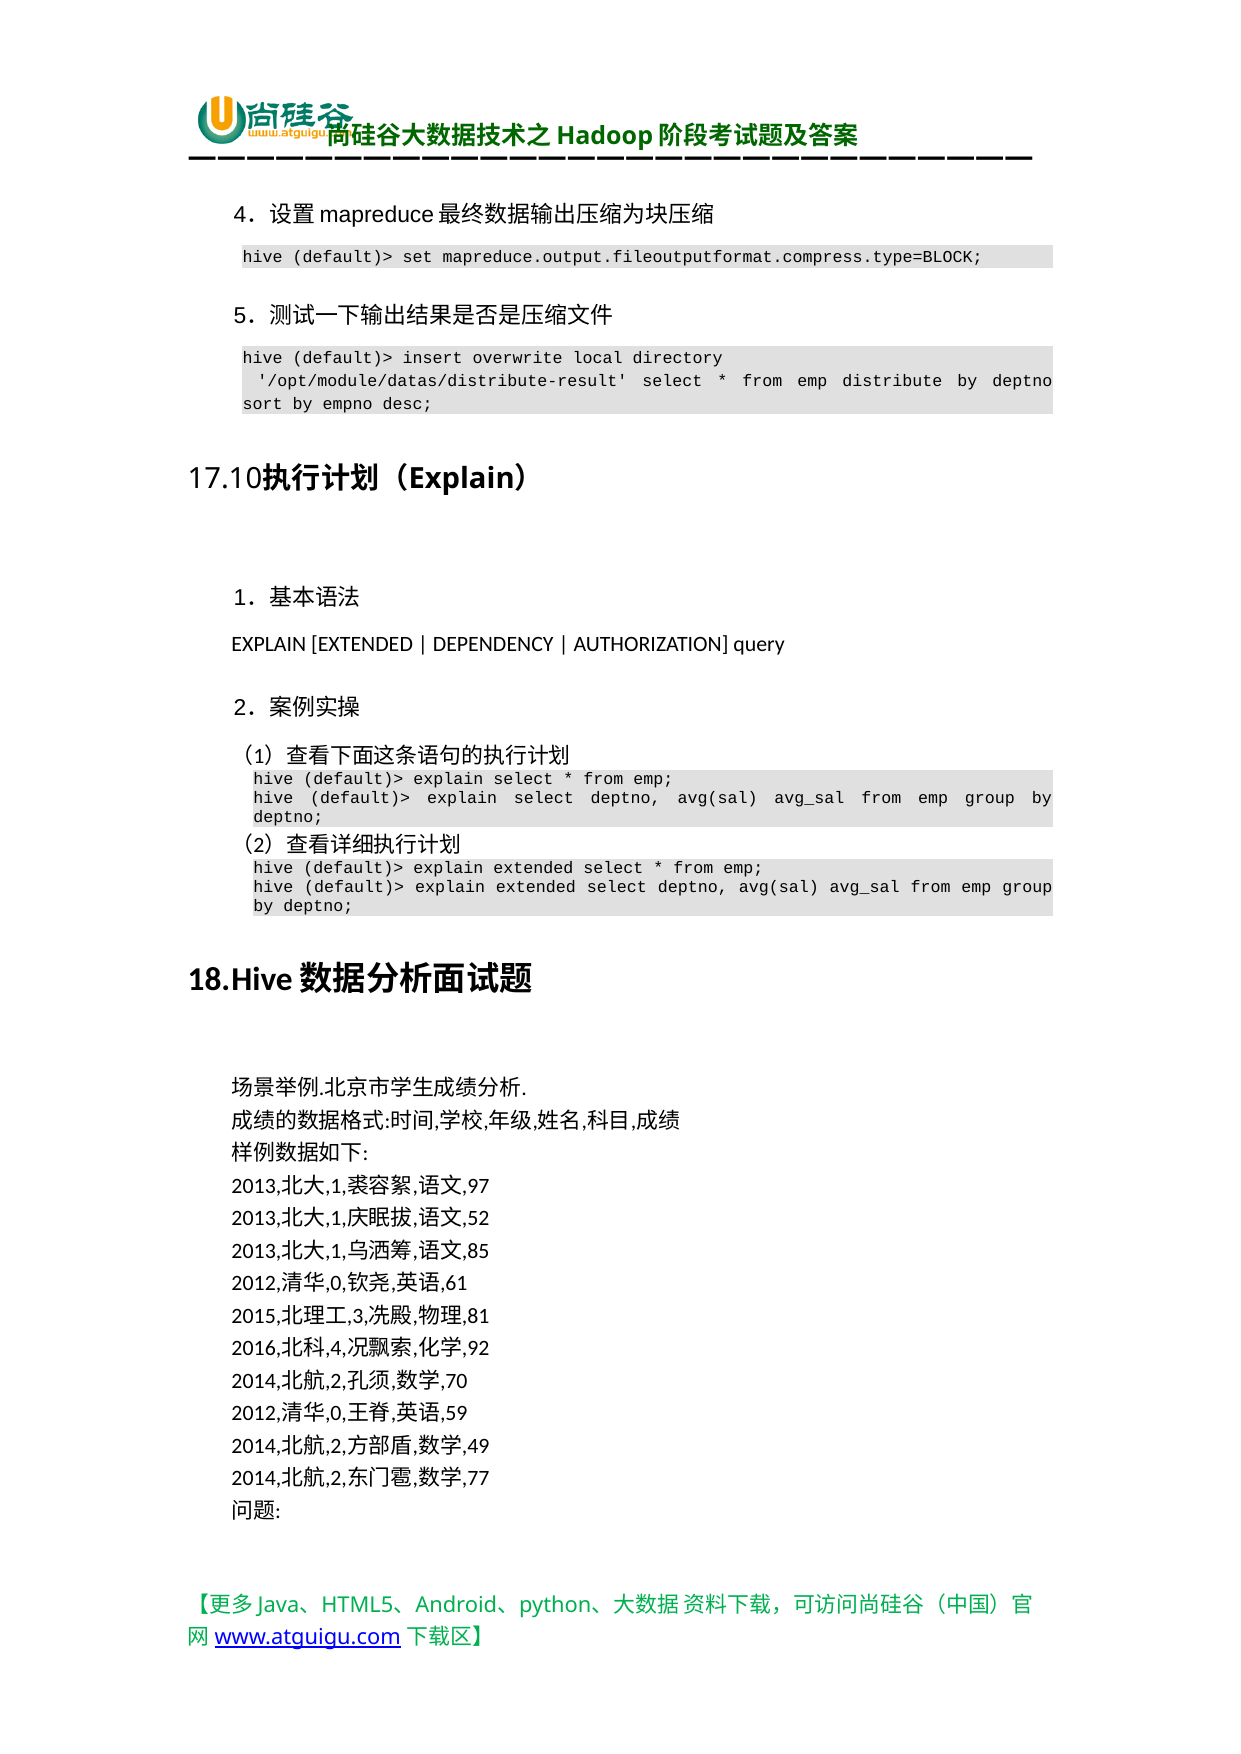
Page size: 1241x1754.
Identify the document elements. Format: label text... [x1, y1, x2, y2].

text 问题: [187, 1492, 1053, 1525]
text 2012,清华,0,钦尧,英语,61 [187, 1265, 1053, 1297]
text 2013,北大,1,庆眠拔,语文,52 [187, 1200, 1053, 1232]
text 成绩的数据格式:时间,学校,年级,姓名,科目,成绩 [187, 1102, 1053, 1135]
text 2014,北航,2,方部盾,数学,49 [187, 1427, 1053, 1460]
text 2016,北科,4,况飘索,化学,92 [187, 1330, 1053, 1362]
picture [187, 88, 372, 149]
text 2014,北航,2,孔须,数学,70 [187, 1362, 1053, 1395]
text '/opt/module/datas/distribute-result' select * from emp distribute by deptno sort by empno desc; [242, 369, 1053, 414]
text 2014,北航,2,东门雹,数学,77 [187, 1460, 1053, 1492]
text hive (default)> insert overwrite local directory [242, 346, 1053, 369]
text 样例数据如下: [187, 1135, 1053, 1167]
text 场景举例.北京市学生成绩分析. [187, 1070, 1053, 1102]
text 4．设置mapreduce最终数据输出压缩为块压缩 [187, 180, 1053, 245]
text 1．基本语法 [187, 562, 1053, 627]
text （1）查看下面这条语句的执行计划 [187, 738, 1053, 770]
text （2）查看详细执行计划 [187, 827, 1053, 859]
text 2015,北理工,3,冼殿,物理,81 [187, 1297, 1053, 1330]
text EXPLAIN [EXTENDED | DEPENDENCY | AUTHORIZATION] query [187, 627, 1053, 660]
text 2012,清华,0,王脊,英语,59 [187, 1395, 1053, 1427]
text 5．测试一下输出结果是否是压缩文件 [187, 281, 1053, 346]
text hive (default)> explain select deptno, avg(sal) avg_sal from emp group by deptno; [253, 789, 1053, 827]
text 2013,北大,1,裘容絮,语文,97 [187, 1167, 1053, 1200]
text hive (default)> set mapreduce.output.fileoutputformat.compress.type=BLOCK; [242, 245, 1053, 268]
subtitle 执行计划（Explain） [187, 444, 1053, 509]
text hive (default)> explain select * from emp; [253, 770, 1053, 789]
text 2．案例实操 [187, 673, 1053, 738]
text hive (default)> explain extended select * from emp; [253, 859, 1053, 878]
text 2013,北大,1,乌洒筹,语文,85 [187, 1232, 1053, 1265]
subtitle Hive数据分析面试题 [187, 943, 1053, 1008]
text hive (default)> explain extended select deptno, avg(sal) avg_sal from emp group by deptno; [253, 878, 1053, 916]
